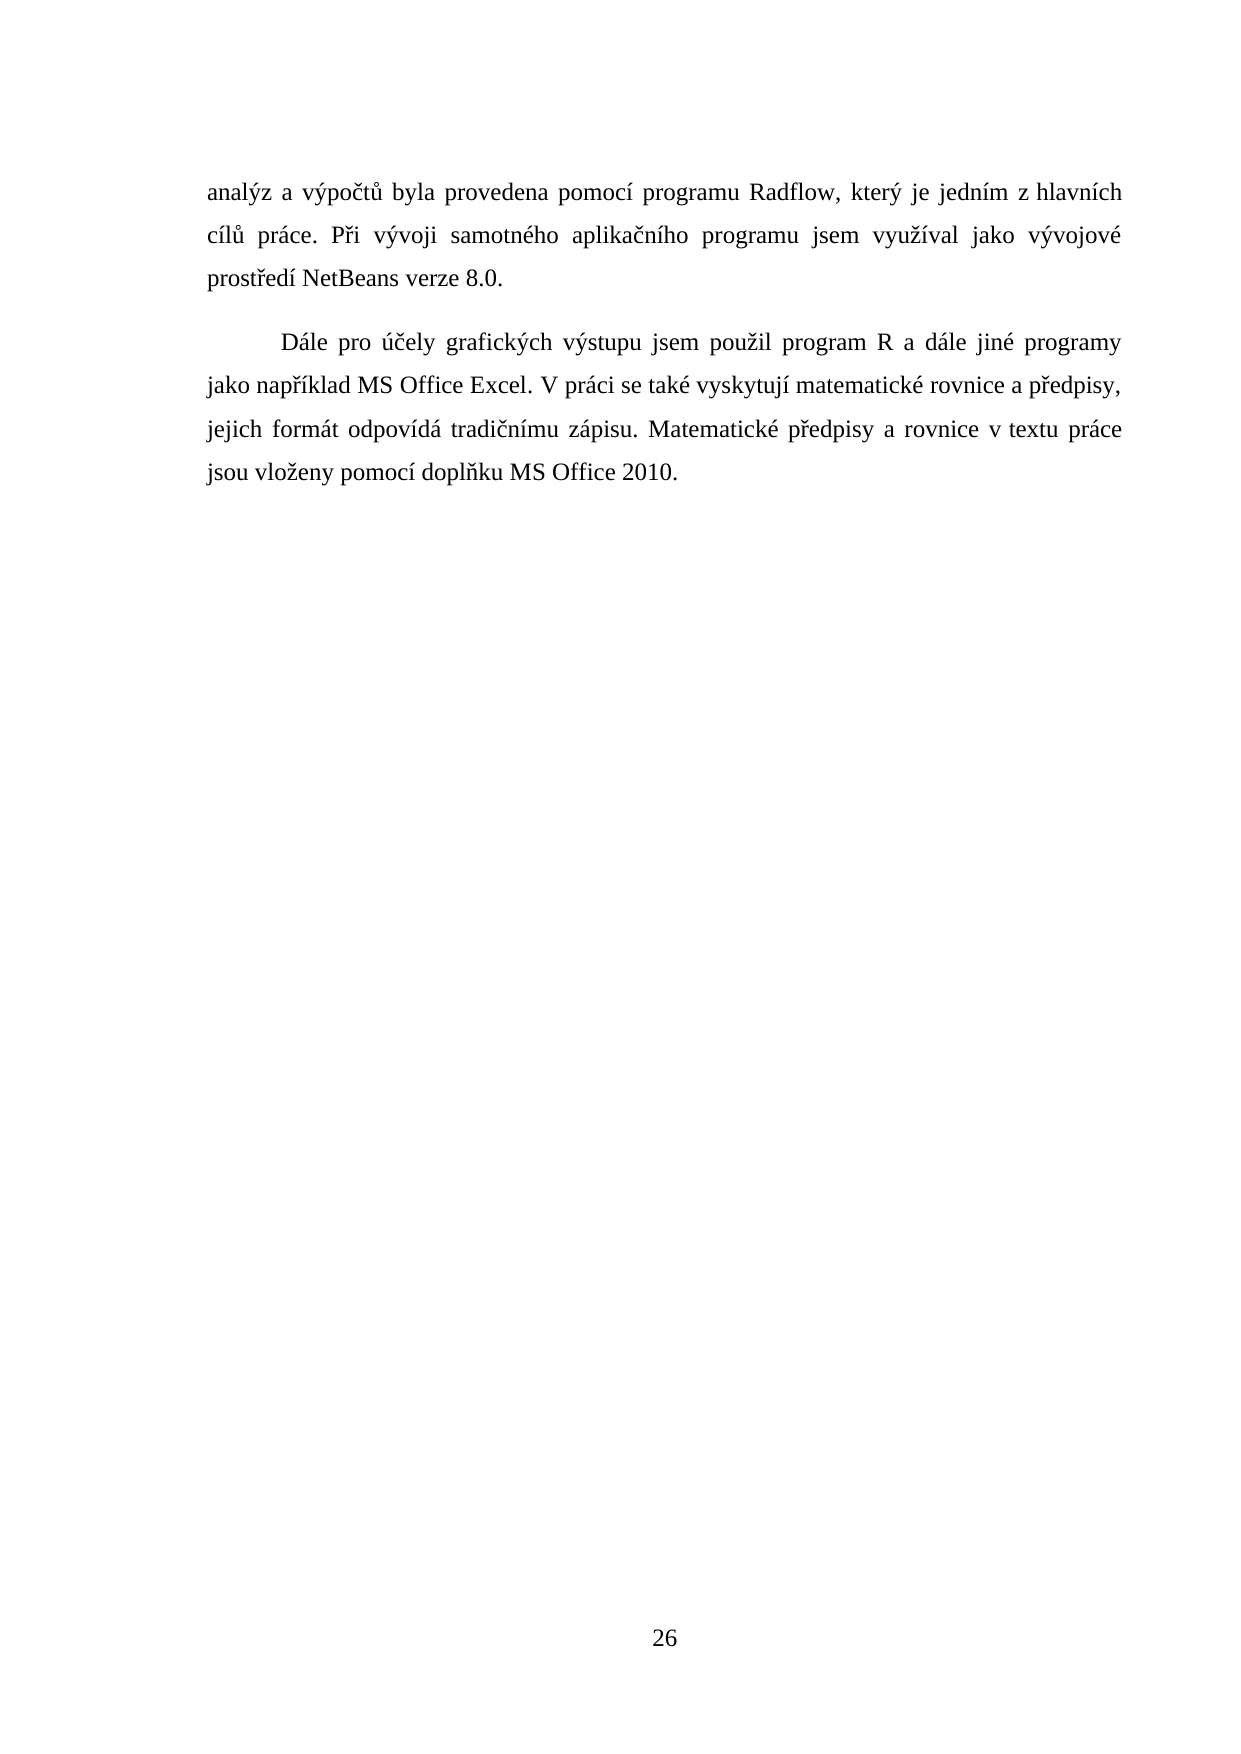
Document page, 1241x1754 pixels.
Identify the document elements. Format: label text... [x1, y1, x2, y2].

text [207, 177, 1122, 292]
text Dále pro účely grafických výstupu jsem použil program R a dále jiné programy jako například MS Office Excel. V práci se také vyskytují matematické rovnice a předpisy, jejich formát odpovídá tradičnímu zápisu. Matematické předpisy a rovnice v textu práce jsou vloženy pomocí doplňku MS Office 2010. [207, 327, 1122, 486]
